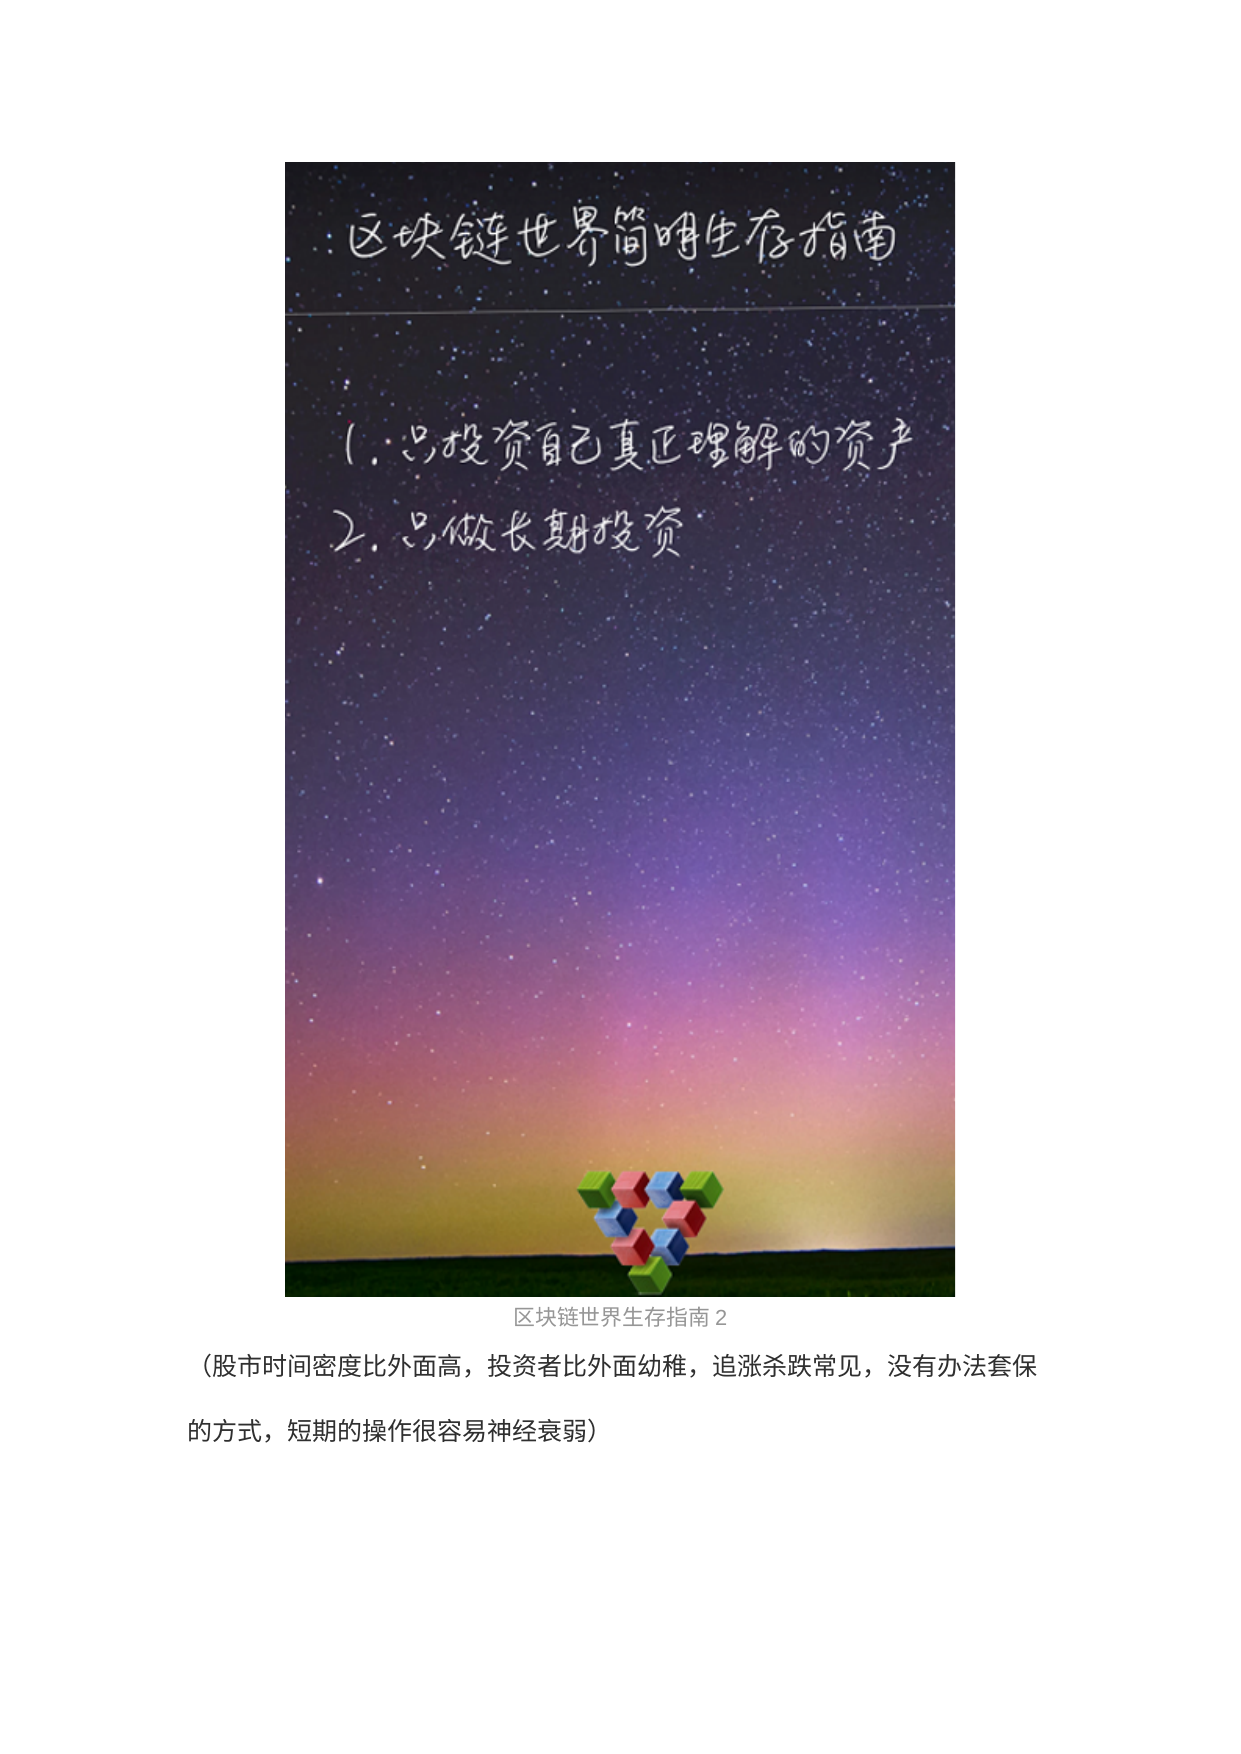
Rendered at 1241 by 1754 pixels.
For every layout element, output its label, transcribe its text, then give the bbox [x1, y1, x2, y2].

picture [285, 162, 956, 1297]
text （股市时间密度比外面高，投资者比外面幼稚，追涨杀跌常见，没有办法套保的方式，短期的操作很容易神经衰弱） [187, 1332, 1053, 1462]
text 区块链世界生存指南 2 [187, 1299, 1053, 1332]
